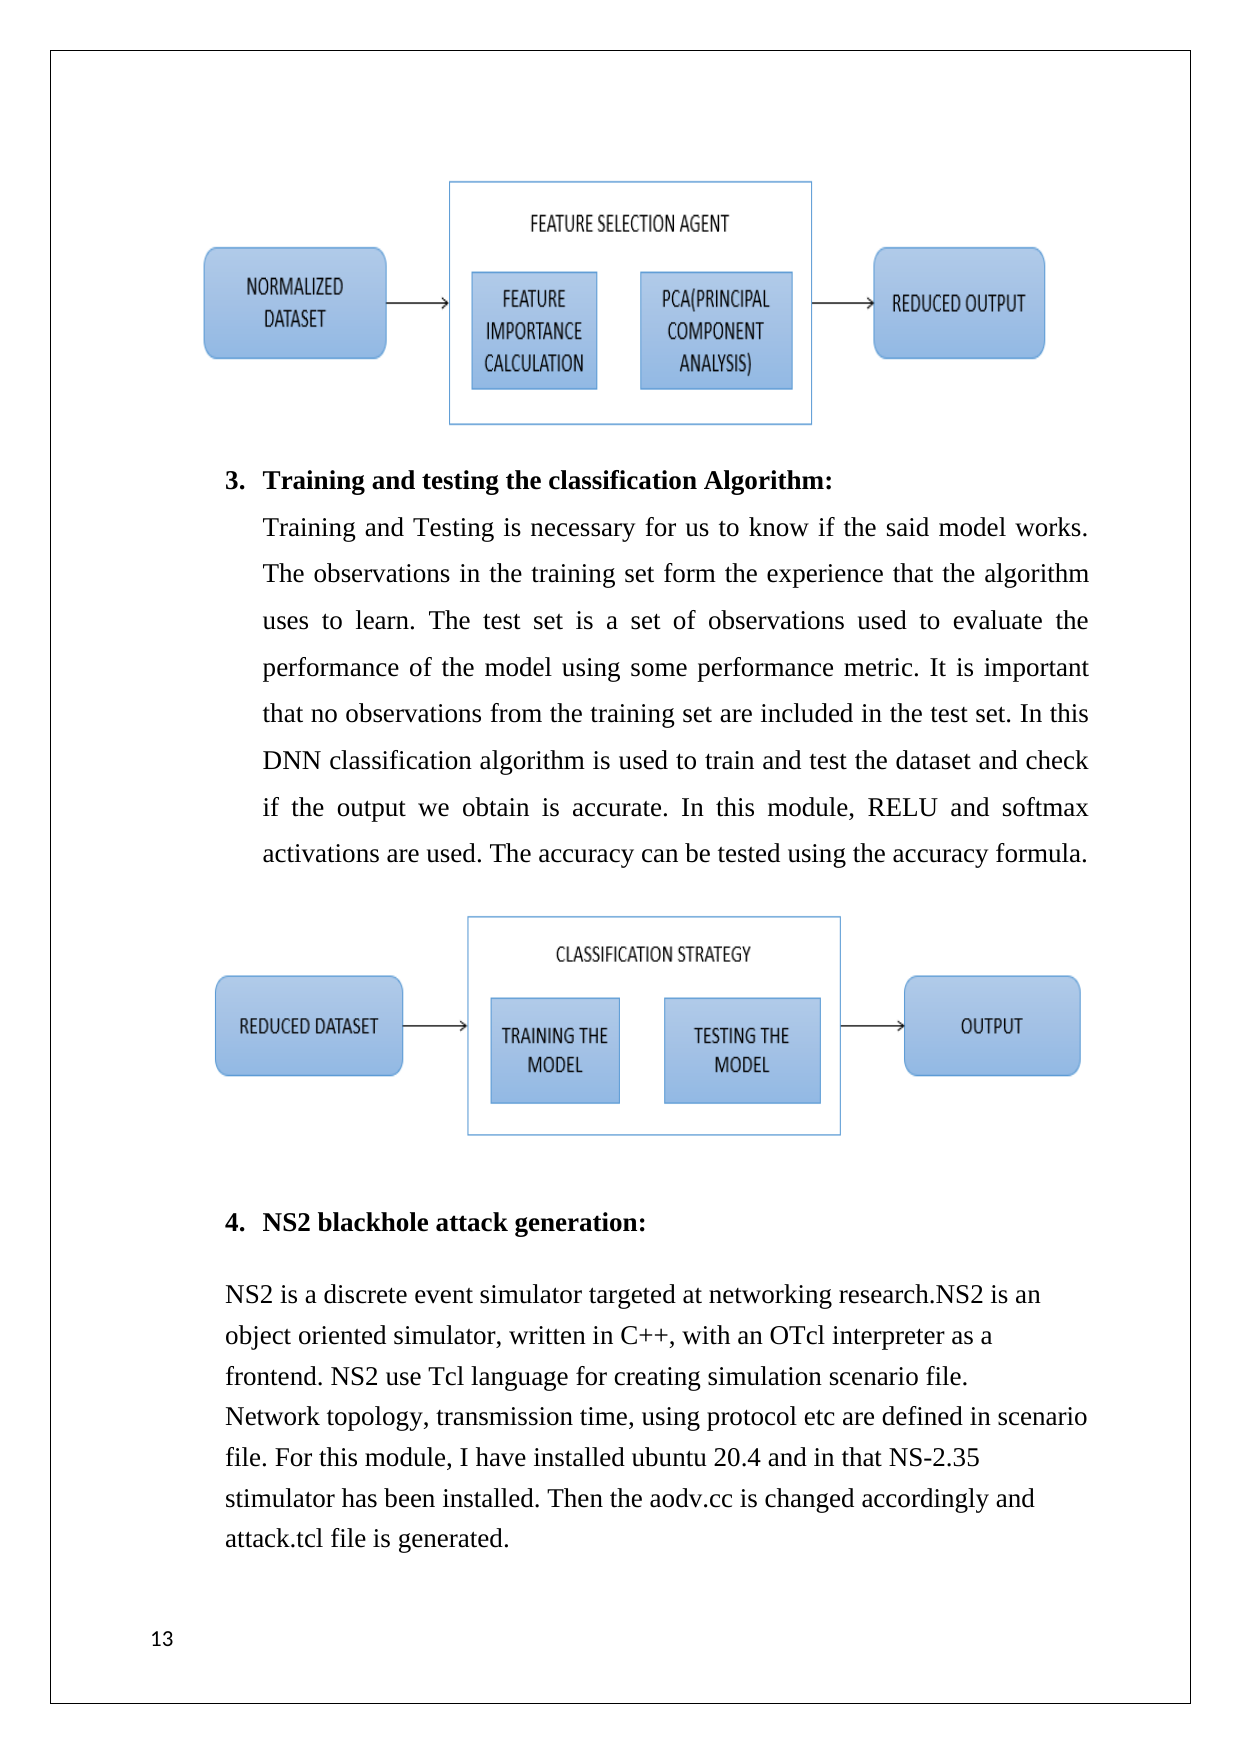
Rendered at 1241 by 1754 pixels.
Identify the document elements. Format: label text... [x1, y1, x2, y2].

list Training and testing the classification Algorithm: [225, 464, 1090, 495]
text Network topology, transmission time, using protocol etc are defined in scenario file. For this module, I have installed ubuntu 20.4 and in that NS-2.35 stimulator has been installed. Then the aodv.cc is changed accordingly and attack.tcl file is generated. [225, 1391, 1090, 1553]
text NS2 is a discrete event simulator targeted at networking research.NS2 is an object oriented simulator, written in C++, with an OTcl interpreter as a frontend. NS2 use Tcl language for creating simulation scenario file. [225, 1269, 1090, 1391]
list NS2 blackhole attack generation: [225, 1206, 1090, 1237]
picture [197, 150, 1058, 451]
picture [197, 883, 1099, 1192]
list Training and Testing is necessary for us to know if the said model works. The observations in the training set form the experience that the algorithm uses to learn. The test set is a set of observations used to evaluate the performance of the model using some performance metric. It is important that no observations from the training set are included in the test set. In this DNN classification algorithm is used to train and test the dataset and check if the output we obtain is accurate. In this module, RELU and softmax activations are used. The accuracy can be tested using the accuracy formula. [262, 511, 1090, 868]
